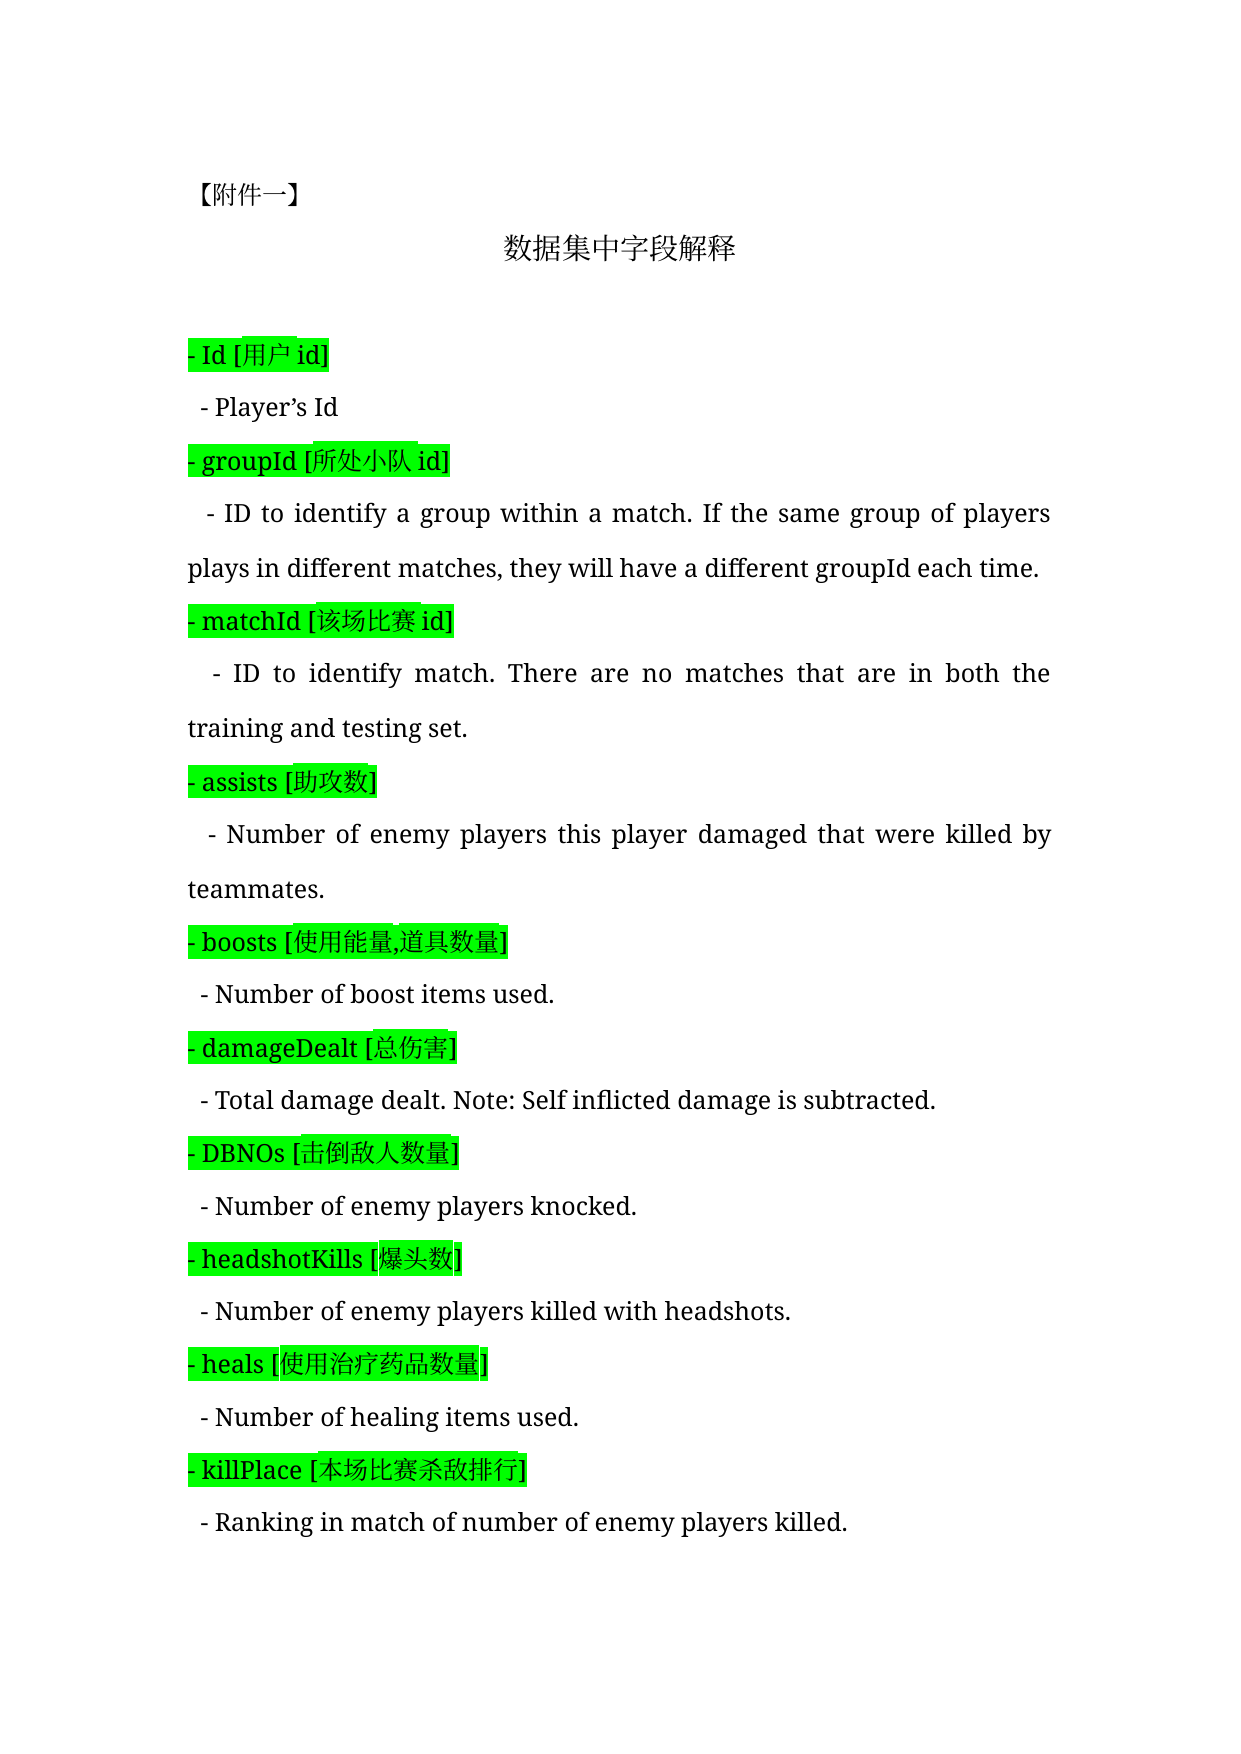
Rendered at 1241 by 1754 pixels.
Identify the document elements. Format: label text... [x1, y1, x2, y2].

text - assists [助攻数] [187, 758, 1053, 803]
text - DBNOs [击倒敌人数量] [187, 1130, 1053, 1174]
text - heals [使用治疗药品数量] [187, 1341, 1053, 1385]
text - ID to identify a group within a match. If the same group of players plays in different matches, they will have a different groupId each time. [187, 491, 1053, 589]
text - Number of enemy players knocked. [187, 1183, 1053, 1227]
text - Total damage dealt. Note: Self inflicted damage is subtracted. [187, 1078, 1053, 1122]
list 【附件一】 [187, 172, 1053, 216]
text - Number of healing items used. [187, 1394, 1053, 1438]
text - headshotKills [爆头数] [187, 1236, 1053, 1280]
text - boosts [使用能量,道具数量] [187, 919, 1053, 963]
text - Number of enemy players this player damaged that were killed by teammates. [187, 812, 1053, 911]
text - groupId [所处小队id] [187, 437, 1053, 482]
text - Number of boost items used. [187, 972, 1053, 1016]
list 数据集中字段解释 [187, 225, 1053, 269]
text - Number of enemy players killed with headshots. [187, 1289, 1053, 1333]
text - matchId [该场比赛id] [187, 598, 1053, 642]
text - Id [用户id] [187, 332, 1053, 376]
text - killPlace [本场比赛杀敌排行] [187, 1447, 1053, 1491]
text - Ranking in match of number of enemy players killed. [187, 1500, 1053, 1544]
text - ID to identify match. There are no matches that are in both the training and testing set. [187, 651, 1053, 750]
text - Player’s Id [187, 385, 1053, 429]
text - damageDealt [总伤害] [187, 1024, 1053, 1069]
